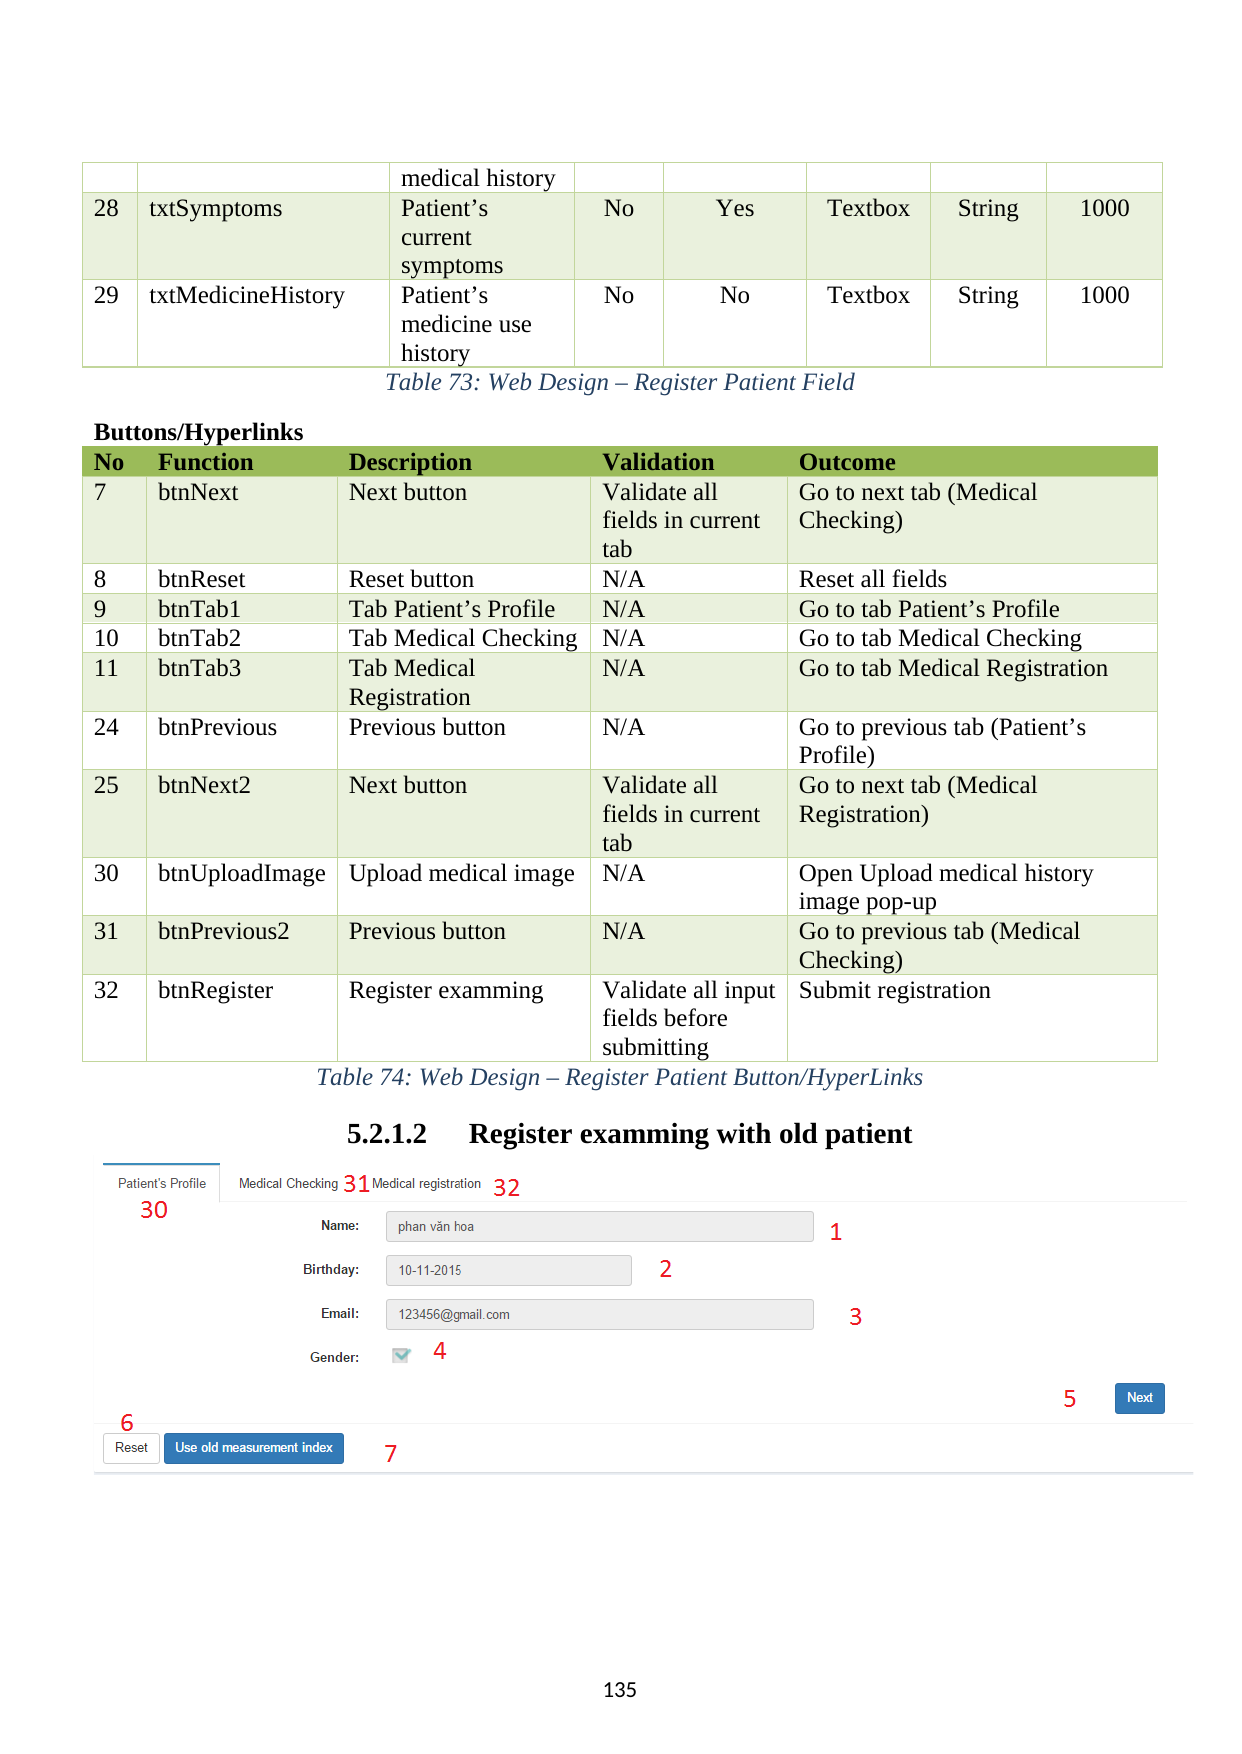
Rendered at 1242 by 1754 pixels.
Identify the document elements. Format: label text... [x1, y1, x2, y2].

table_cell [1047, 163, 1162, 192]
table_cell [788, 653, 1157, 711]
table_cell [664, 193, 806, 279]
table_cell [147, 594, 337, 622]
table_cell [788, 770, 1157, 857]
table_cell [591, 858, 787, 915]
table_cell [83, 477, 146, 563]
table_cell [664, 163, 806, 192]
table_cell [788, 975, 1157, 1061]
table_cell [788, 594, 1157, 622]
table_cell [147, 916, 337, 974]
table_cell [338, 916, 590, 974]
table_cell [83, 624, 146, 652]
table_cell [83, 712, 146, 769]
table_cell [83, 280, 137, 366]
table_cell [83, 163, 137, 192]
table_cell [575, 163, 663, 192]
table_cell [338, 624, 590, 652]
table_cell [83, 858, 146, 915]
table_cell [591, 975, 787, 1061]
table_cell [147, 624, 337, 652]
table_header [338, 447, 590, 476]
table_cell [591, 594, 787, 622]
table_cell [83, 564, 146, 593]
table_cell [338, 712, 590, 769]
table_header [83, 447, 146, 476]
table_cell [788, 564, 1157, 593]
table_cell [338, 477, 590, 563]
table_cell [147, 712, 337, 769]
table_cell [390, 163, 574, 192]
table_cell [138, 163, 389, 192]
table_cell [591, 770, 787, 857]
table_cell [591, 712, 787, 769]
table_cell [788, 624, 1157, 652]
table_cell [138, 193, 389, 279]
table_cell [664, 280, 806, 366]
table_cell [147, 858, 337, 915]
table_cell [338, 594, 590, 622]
text Buttons/Hyperlinks [94, 417, 1146, 446]
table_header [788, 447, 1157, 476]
text Table 74: Web Design – Register Patient Button/HyperLinks [94, 1062, 1146, 1091]
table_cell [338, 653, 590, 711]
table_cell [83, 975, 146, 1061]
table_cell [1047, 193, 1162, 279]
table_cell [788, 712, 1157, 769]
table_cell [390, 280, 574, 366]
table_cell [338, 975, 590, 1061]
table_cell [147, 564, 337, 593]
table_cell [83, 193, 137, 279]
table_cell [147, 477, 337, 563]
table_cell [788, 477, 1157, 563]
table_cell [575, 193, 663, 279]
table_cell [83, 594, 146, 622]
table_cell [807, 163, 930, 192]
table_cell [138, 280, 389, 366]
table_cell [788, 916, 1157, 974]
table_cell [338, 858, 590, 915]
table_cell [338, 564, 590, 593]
picture [93, 1155, 1194, 1475]
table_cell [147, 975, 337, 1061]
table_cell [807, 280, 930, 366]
subtitle Register examming with old patient [347, 1116, 1146, 1149]
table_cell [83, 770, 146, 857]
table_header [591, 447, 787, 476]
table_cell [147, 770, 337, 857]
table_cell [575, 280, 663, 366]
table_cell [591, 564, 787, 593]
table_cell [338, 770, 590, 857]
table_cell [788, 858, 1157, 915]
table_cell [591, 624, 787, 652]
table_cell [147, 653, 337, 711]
text Table 73: Web Design – Register Patient Field [94, 368, 1146, 396]
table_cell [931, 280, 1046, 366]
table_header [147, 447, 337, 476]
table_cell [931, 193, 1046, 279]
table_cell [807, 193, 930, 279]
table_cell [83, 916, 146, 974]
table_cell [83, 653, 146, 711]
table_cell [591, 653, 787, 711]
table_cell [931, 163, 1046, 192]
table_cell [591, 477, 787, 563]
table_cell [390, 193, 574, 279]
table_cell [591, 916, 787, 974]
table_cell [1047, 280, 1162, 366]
